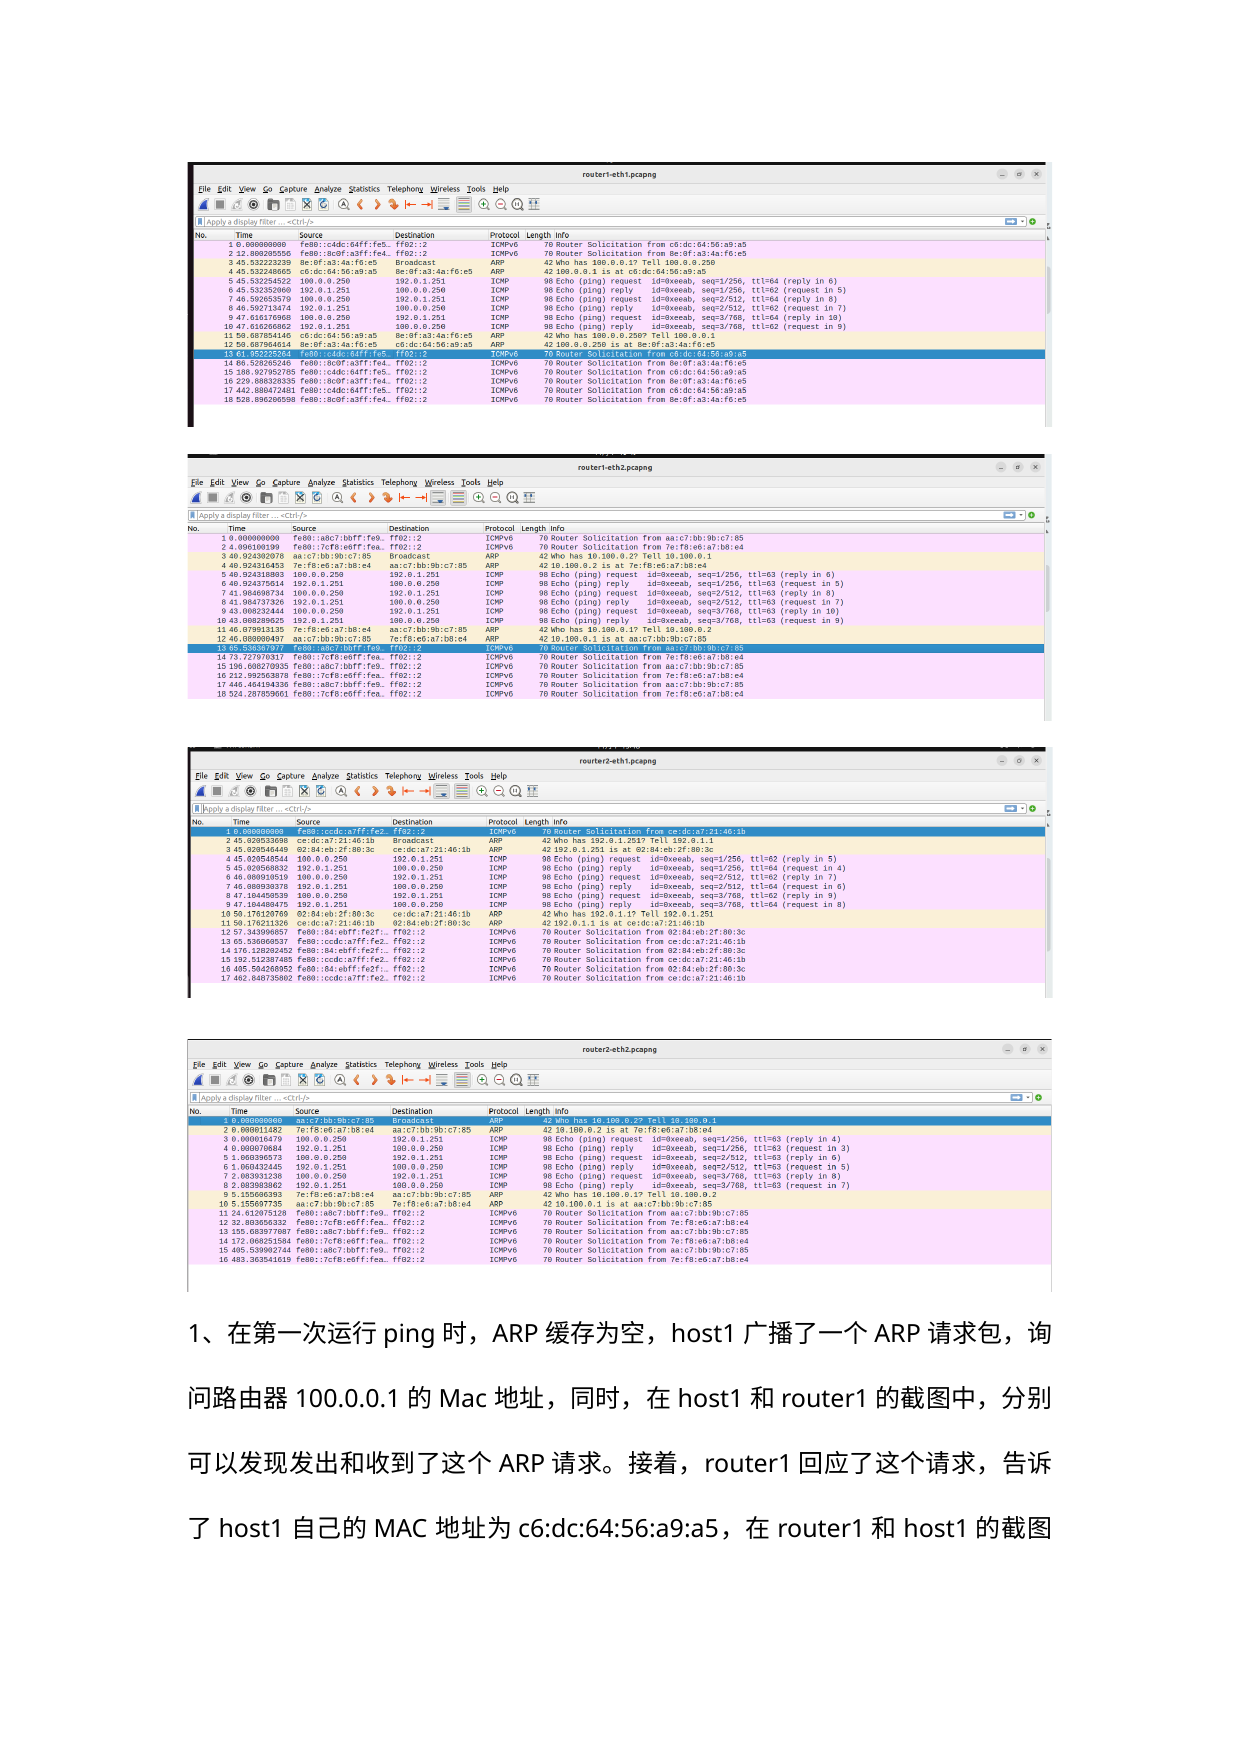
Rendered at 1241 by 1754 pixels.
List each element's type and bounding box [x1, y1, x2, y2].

picture [187, 454, 1052, 721]
picture [187, 747, 1053, 998]
picture [187, 1039, 1052, 1292]
picture [187, 162, 1053, 427]
list [187, 1299, 1053, 1559]
